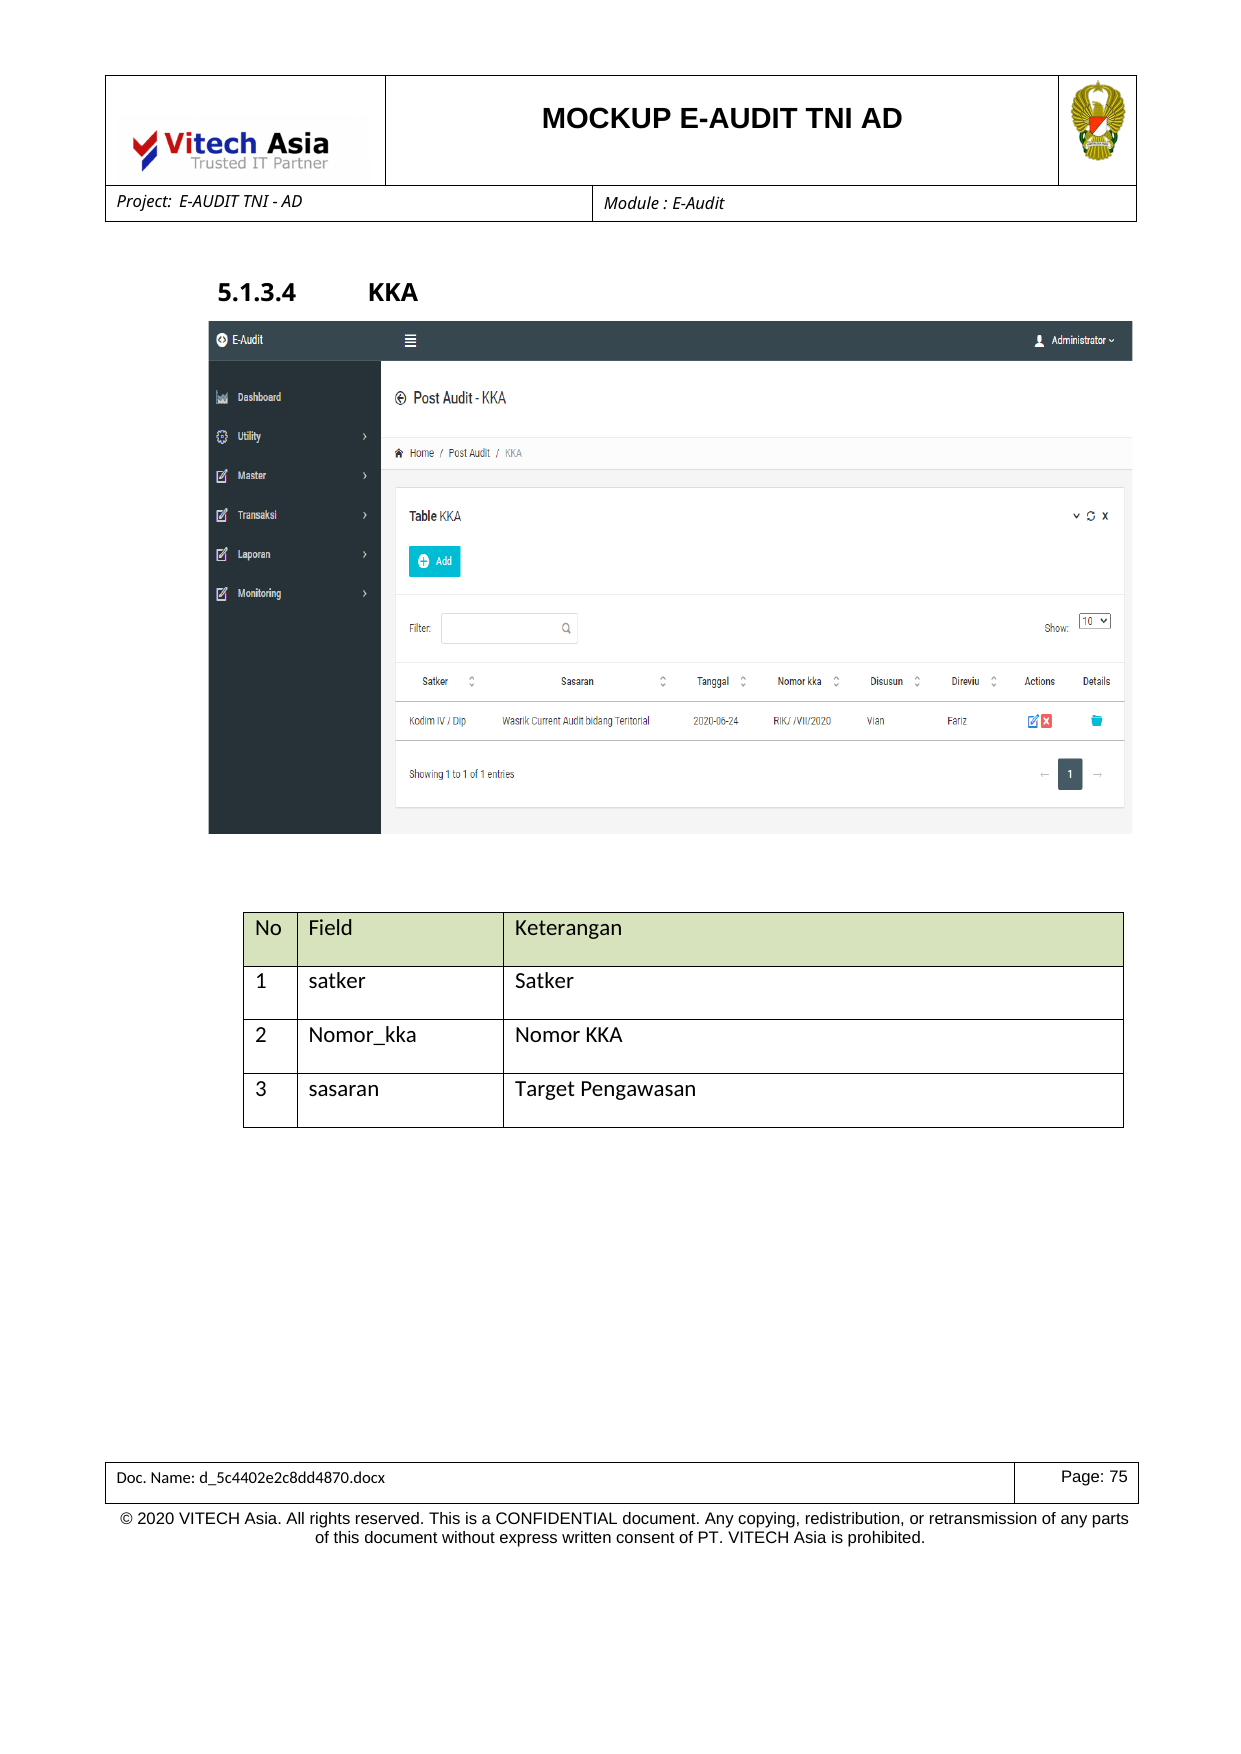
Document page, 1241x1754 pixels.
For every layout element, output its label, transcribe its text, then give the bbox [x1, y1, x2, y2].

table_cell satker [298, 967, 503, 1019]
picture [208, 321, 1133, 834]
table_header Field [298, 913, 503, 966]
table_cell Nomor KKA [504, 1020, 1123, 1073]
picture [116, 115, 372, 185]
table_cell 1 [244, 967, 297, 1019]
table_header Keterangan [504, 913, 1123, 966]
picture [1063, 77, 1132, 164]
list KKA [217, 275, 1135, 309]
table_cell 2 [244, 1020, 297, 1073]
table_cell 3 [244, 1074, 297, 1127]
table_cell sasaran [298, 1074, 503, 1127]
table_cell Target Pengawasan [504, 1074, 1123, 1127]
table_header No [244, 913, 297, 966]
table_cell Satker [504, 967, 1123, 1019]
table_cell Nomor_kka [298, 1020, 503, 1073]
